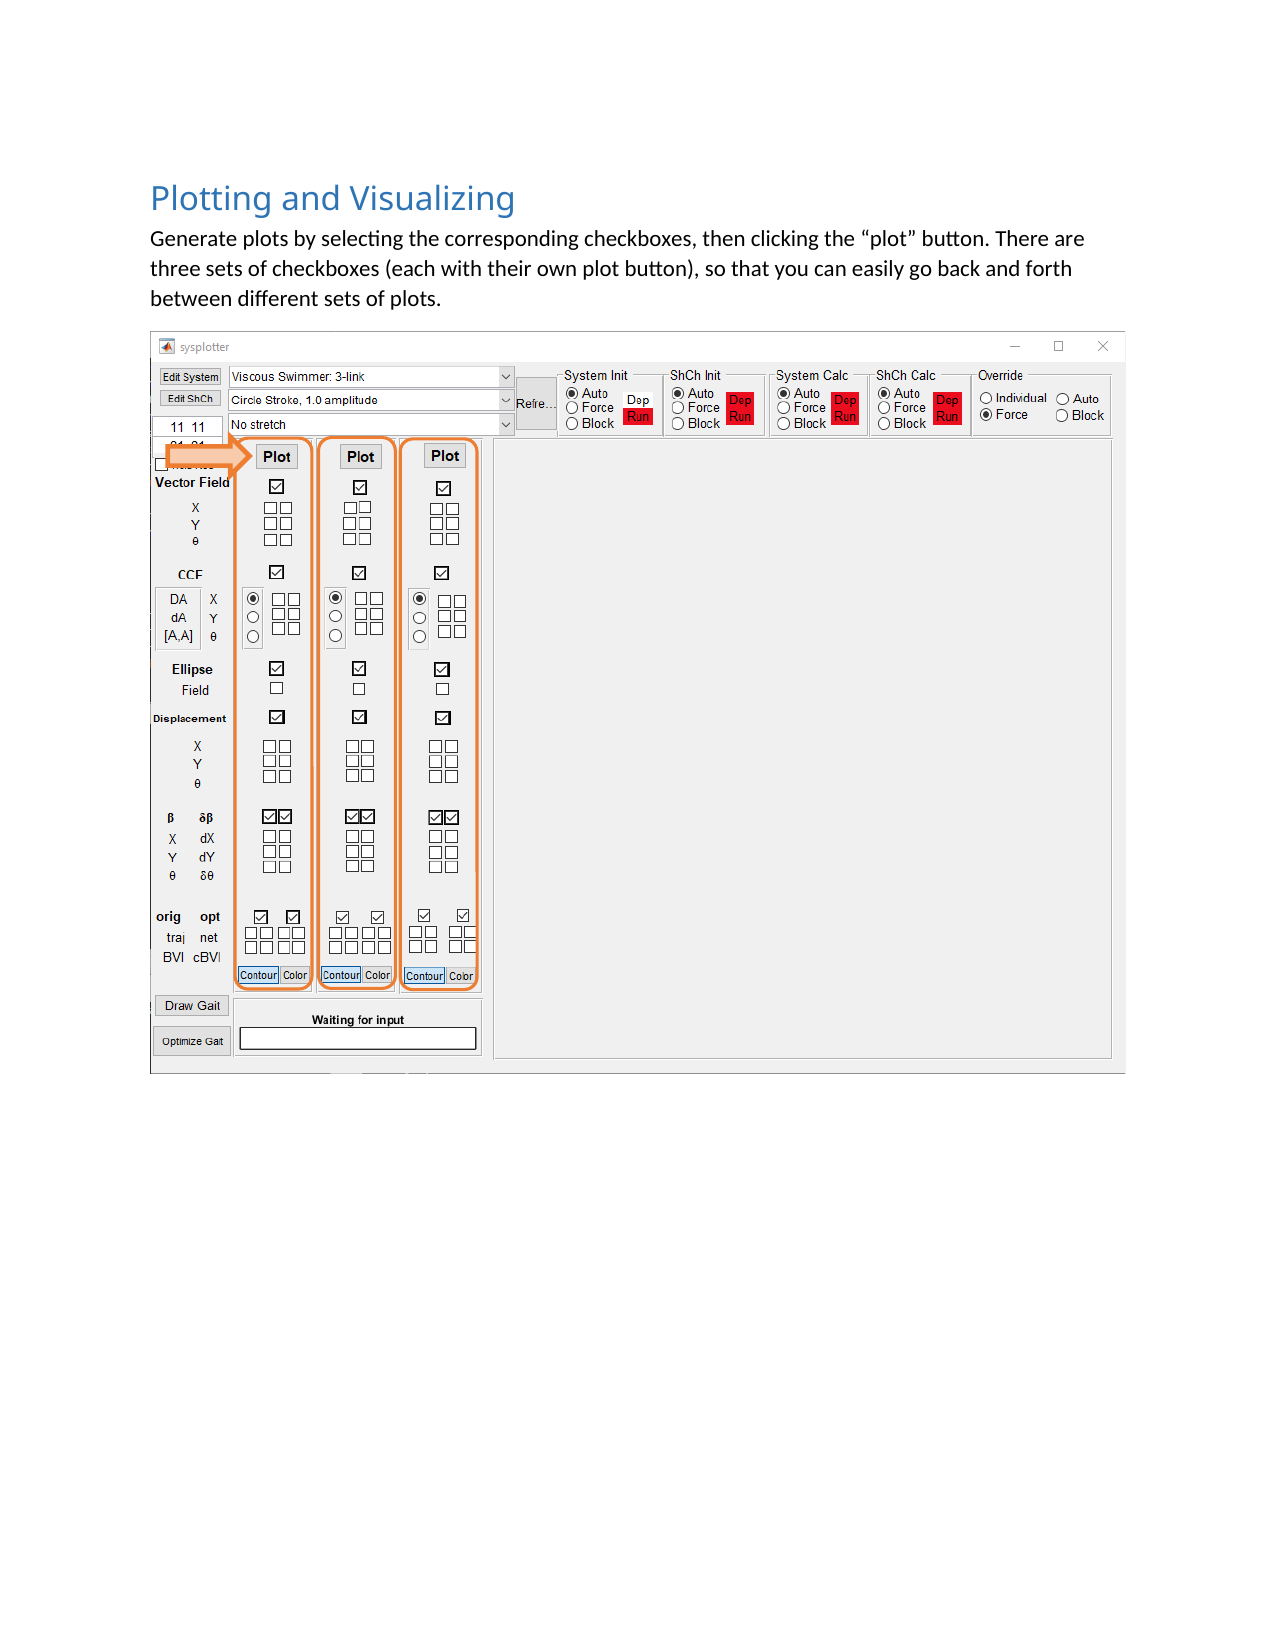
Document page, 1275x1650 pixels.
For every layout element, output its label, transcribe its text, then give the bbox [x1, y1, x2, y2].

text Generate plots by selecting the corresponding checkboxes, then clicking the “plot” button. There are three sets of checkboxes (each with their own plot button), so that you can easily go back and forth between different sets of plots. [150, 224, 1125, 312]
picture [150, 331, 1125, 1074]
subtitle Plotting and Visualizing [150, 175, 1125, 220]
